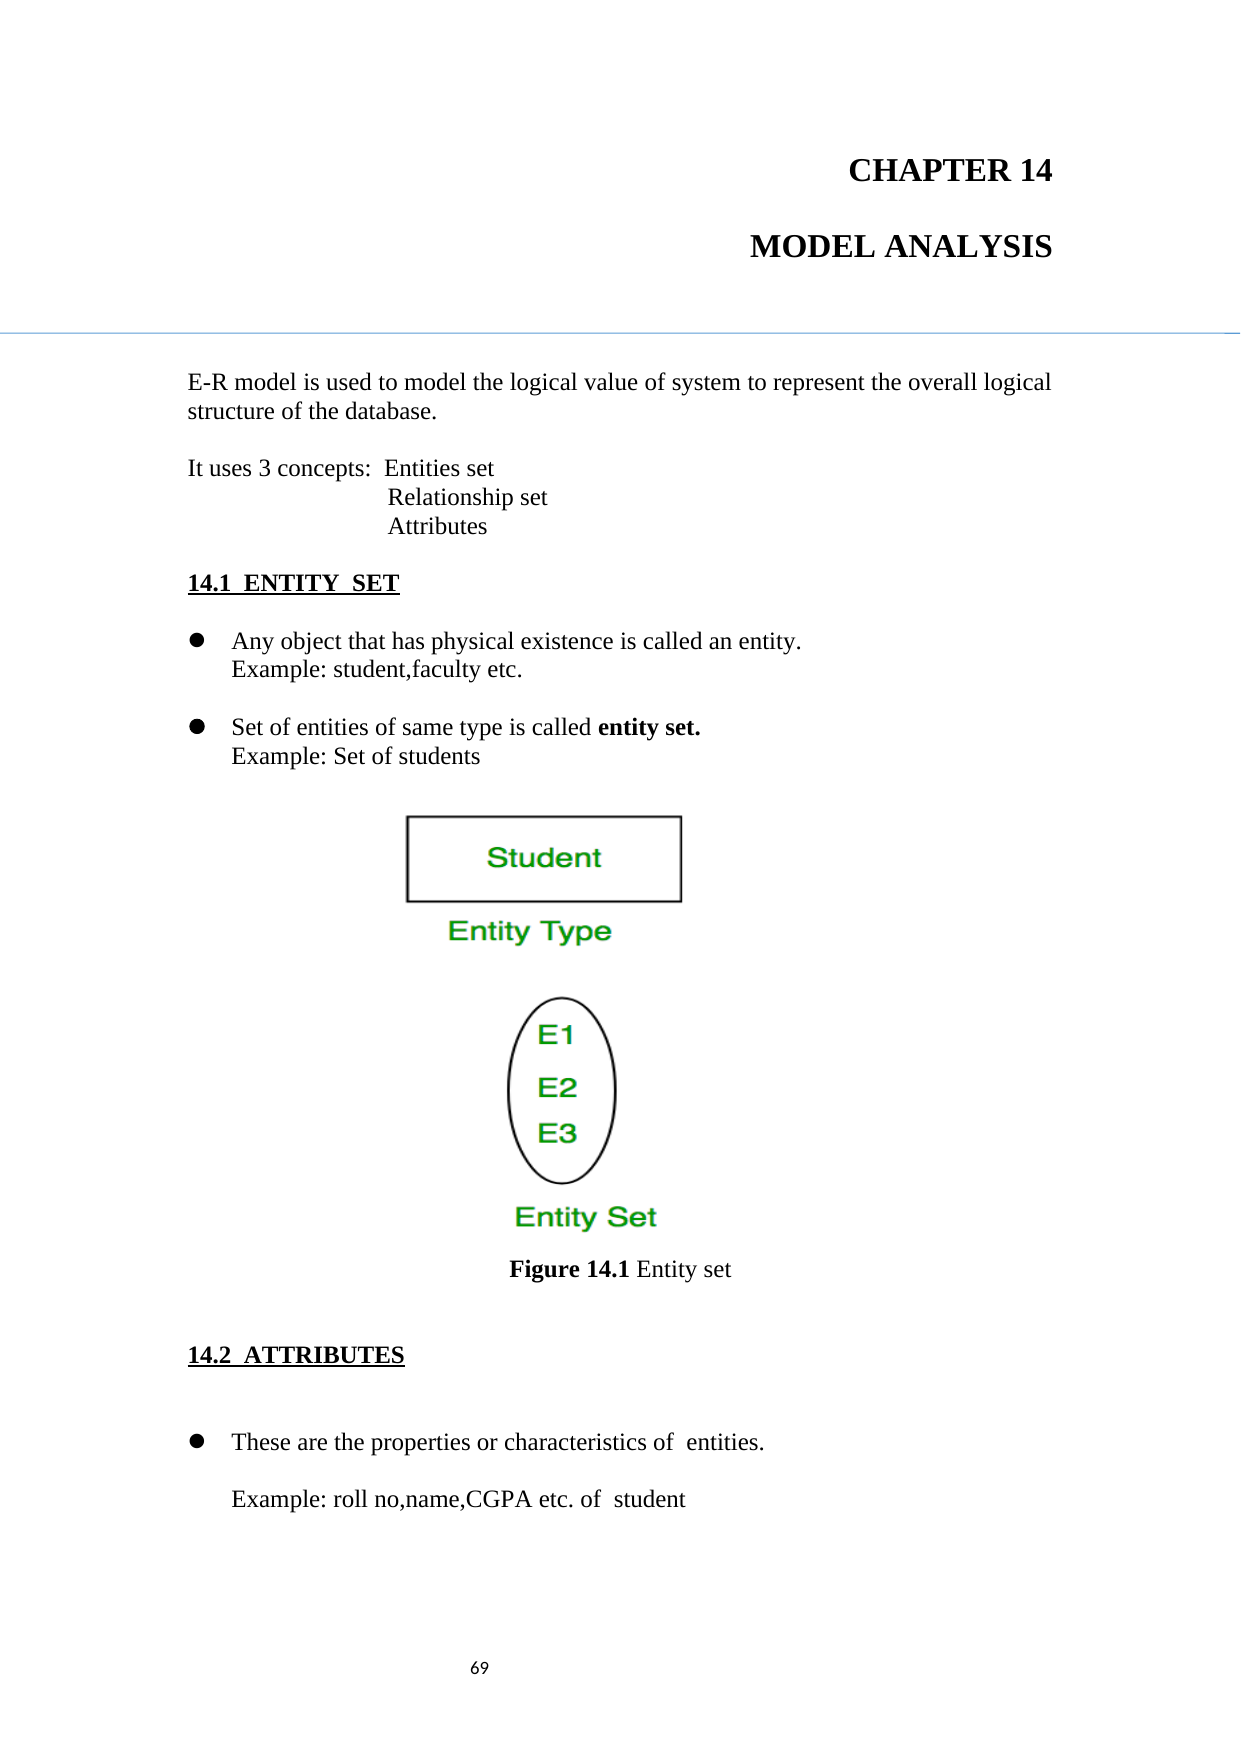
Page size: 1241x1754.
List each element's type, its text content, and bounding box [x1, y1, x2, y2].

list MODEL ANALYSIS [187, 227, 1053, 265]
list These are the properties or characteristics of entities. [187, 1427, 1053, 1455]
list 14.2 ATTRIBUTES [187, 1340, 1053, 1369]
list CHAPTER 14 [187, 150, 1053, 188]
list It uses 3 concepts: Entities set [187, 453, 1053, 482]
picture [379, 795, 709, 1254]
list Example: student,faculty etc. [187, 654, 1053, 683]
list Attributes [187, 511, 1053, 539]
list R model is used to model the logical value of system to represent the overall logical structure of the database. [187, 367, 1053, 424]
list 14.1 ENTITY SET [187, 568, 1053, 597]
list Figure 14.1 Entity set [187, 1254, 1053, 1283]
list Example: Set of students [187, 741, 1053, 769]
list Any object that has physical existence is called an entity. [187, 626, 1053, 654]
list Example: roll no,name,CGPA etc. of student [187, 1484, 1053, 1513]
list Set of entities of same type is called entity set. [187, 712, 1053, 741]
list Relationship set [187, 482, 1053, 511]
